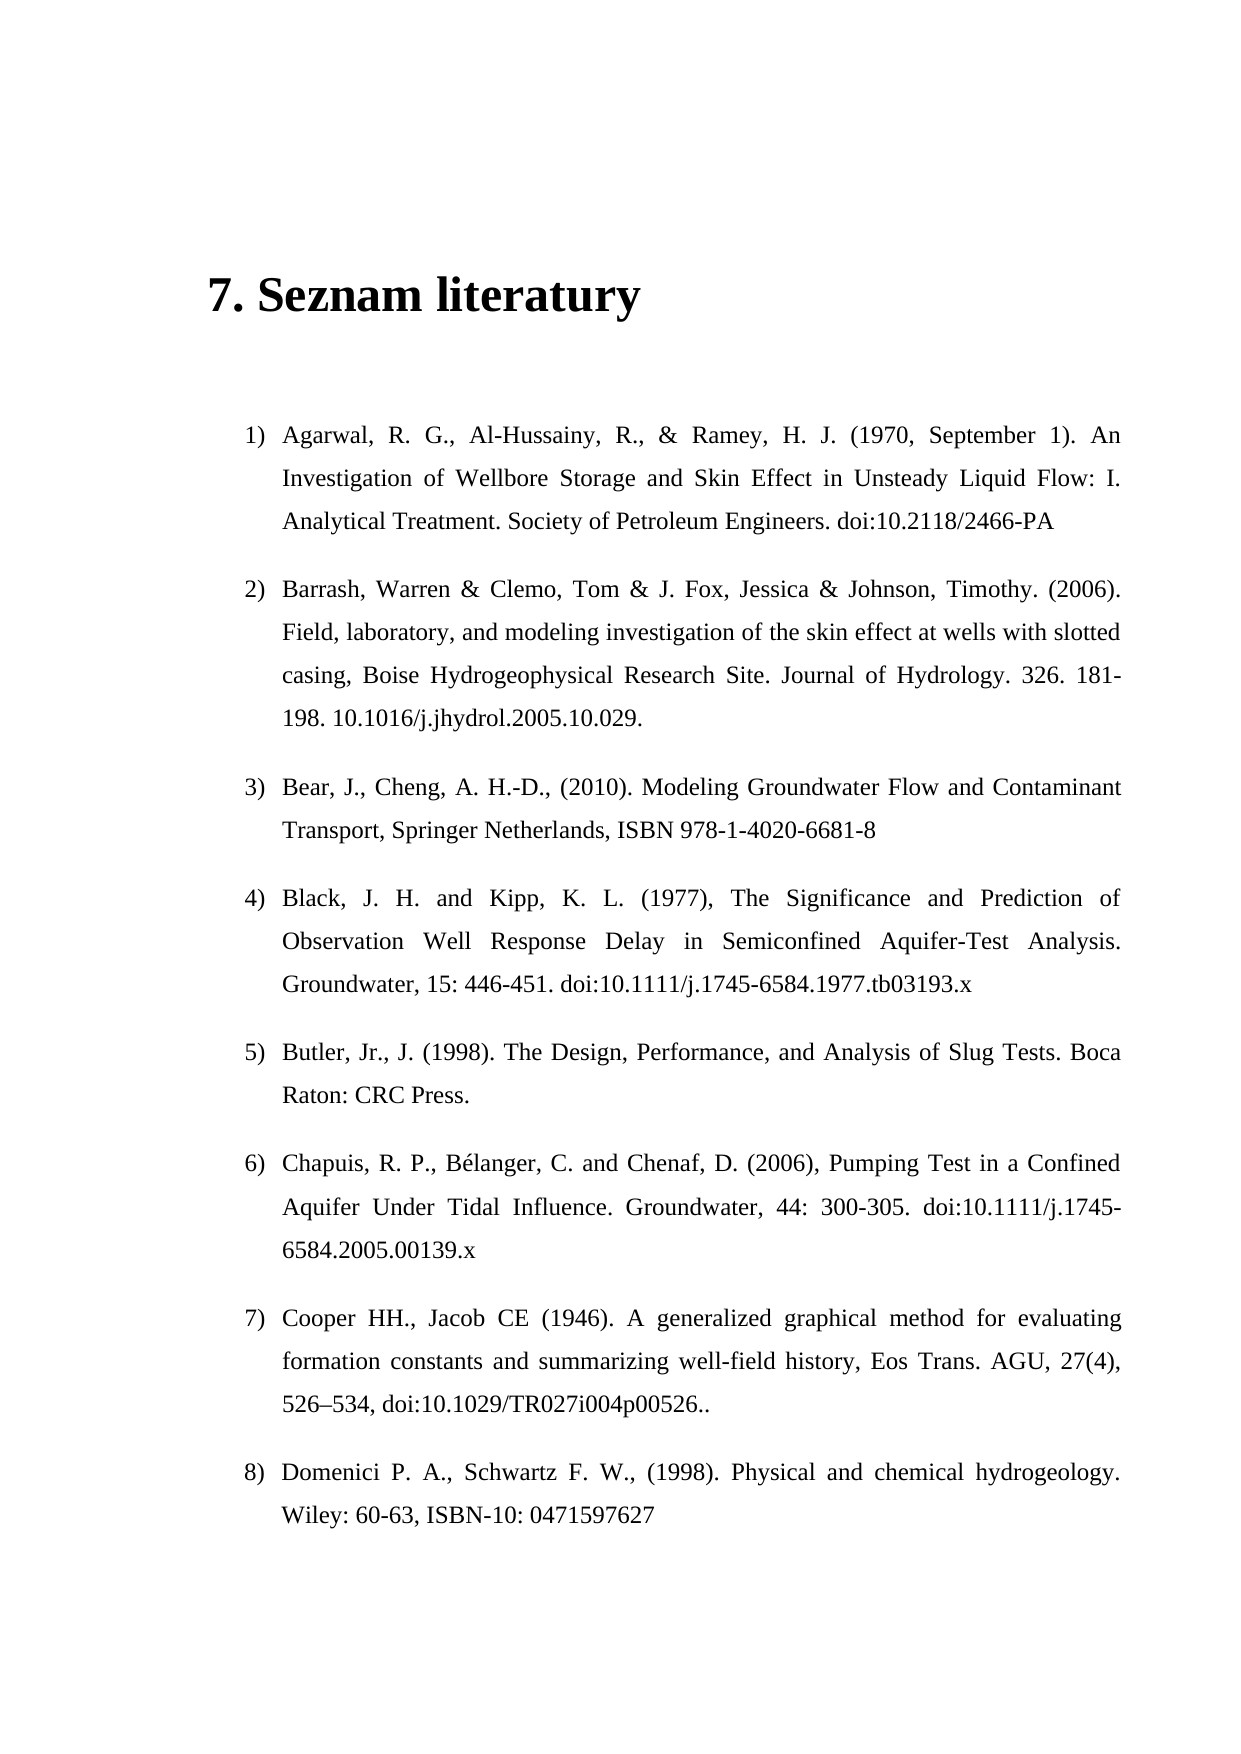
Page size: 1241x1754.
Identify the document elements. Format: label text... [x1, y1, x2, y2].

list Barrash, Warren & Clemo, Tom & J. Fox, Jessica & Johnson, Timothy. (2006). Field, laboratory, and modeling investigation of the skin effect at wells with slotted casing, Boise Hydrogeophysical Research Site. Journal of Hydrology. 326. 181-198. 10.1016/j.jhydrol.2005.10.029. [244, 574, 1122, 732]
list Domenici P. A., Schwartz F. W., (1998). Physical and chemical hydrogeology. Wiley: 60-63, ISBN-10: 0471597627 [244, 1457, 1122, 1529]
list Black, J. H. and Kipp, K. L. (1977), The Significance and Prediction of Observation Well Response Delay in Semiconfined Aquifer‐Test Analysis. Groundwater, 15: 446-451. doi:10.1111/j.1745-6584.1977.tb03193.x [244, 883, 1122, 998]
list Agarwal, R. G., Al-Hussainy, R., & Ramey, H. J. (1970, September 1). An Investigation of Wellbore Storage and Skin Effect in Unsteady Liquid Flow: I. Analytical Treatment. Society of Petroleum Engineers. doi:10.2118/2466-PA [244, 420, 1122, 535]
list Chapuis, R. P., Bélanger, C. and Chenaf, D. (2006), Pumping Test in a Confined Aquifer Under Tidal Influence. Groundwater, 44: 300-305. doi:10.1111/j.1745-6584.2005.00139.x [244, 1148, 1122, 1263]
list Butler, Jr., J. (1998). The Design, Performance, and Analysis of Slug Tests. Boca Raton: CRC Press. [244, 1037, 1122, 1109]
list Bear, J., Cheng, A. H.-D., (2010). Modeling Groundwater Flow and Contaminant Transport, Springer Netherlands, ISBN 978-1-4020-6681-8 [244, 772, 1122, 843]
list Cooper HH., Jacob CE (1946). A generalized graphical method for evaluating formation constants and summarizing well-field history, Eos Trans. AGU, 27(4), 526–534, doi:10.1029/TR027i004p00526.. [244, 1303, 1122, 1418]
subtitle 7. Seznam literatury [207, 265, 1122, 322]
